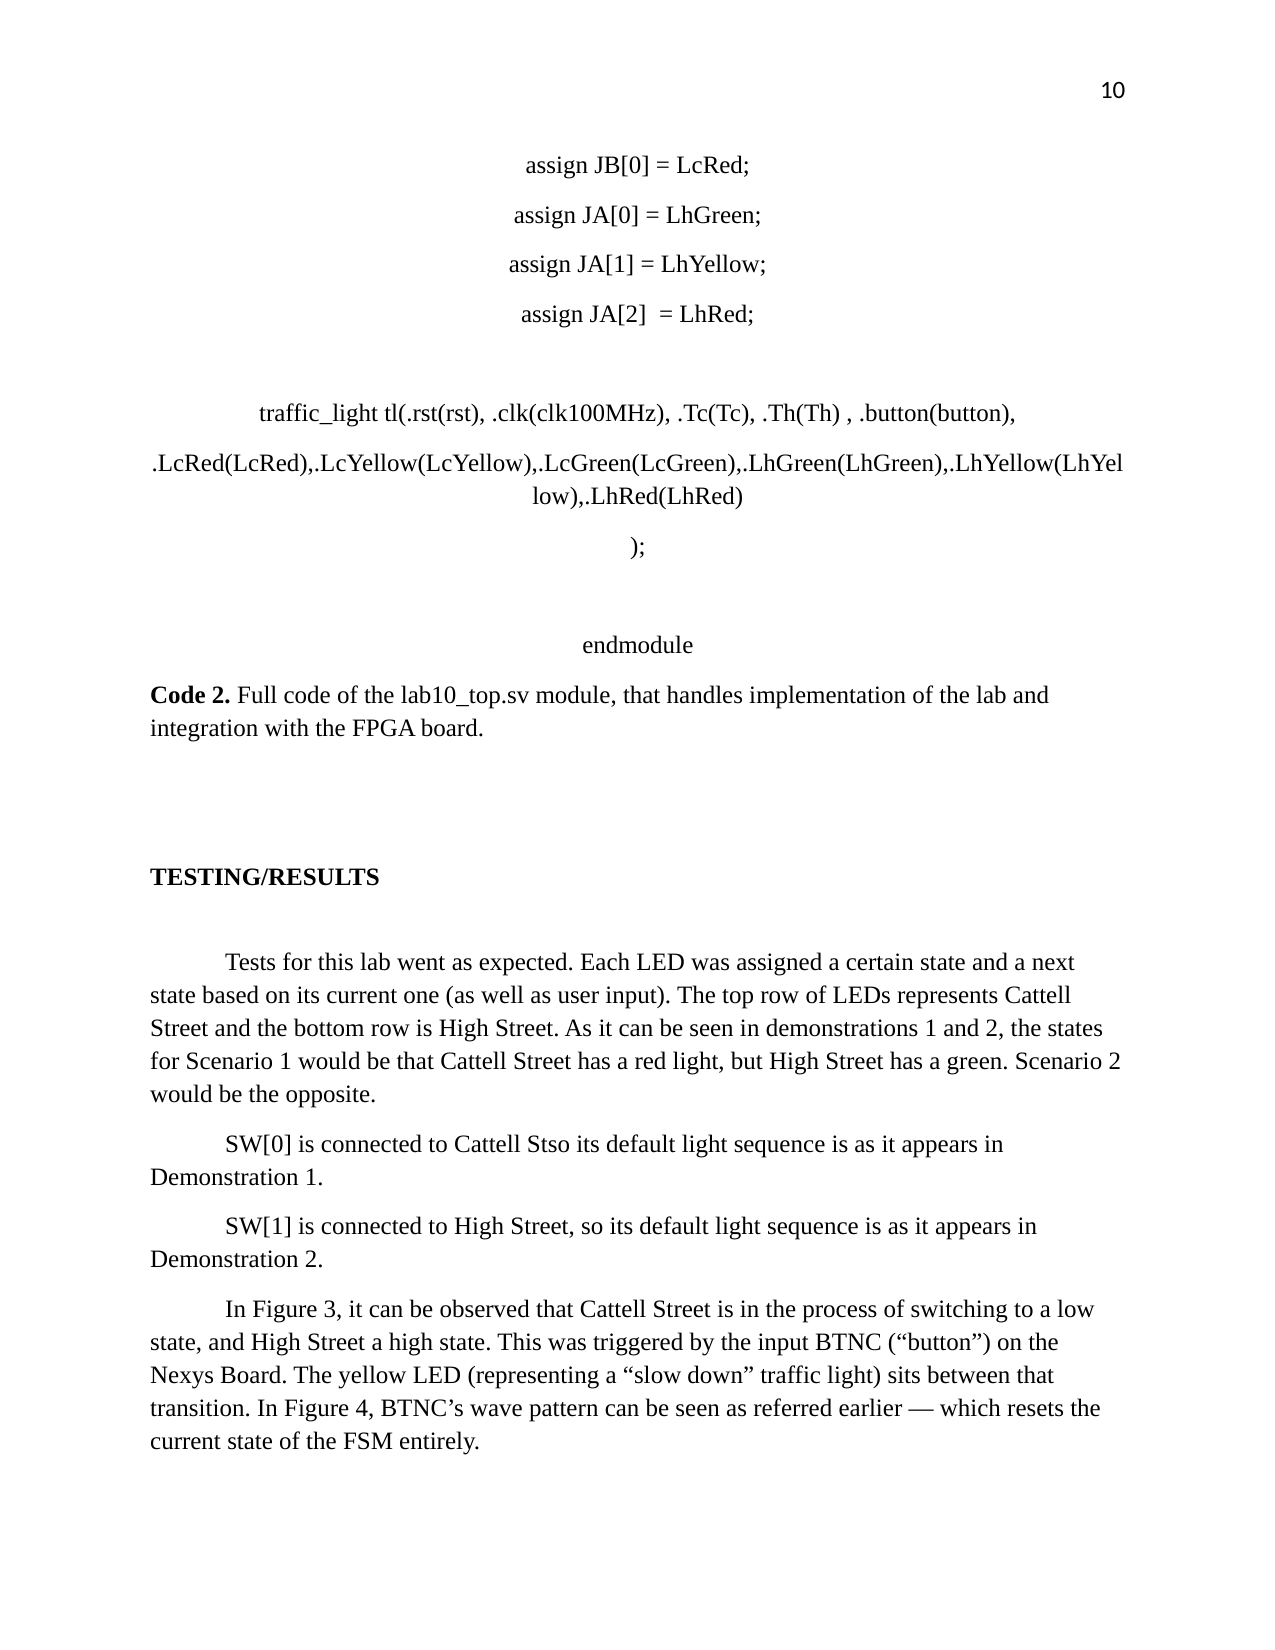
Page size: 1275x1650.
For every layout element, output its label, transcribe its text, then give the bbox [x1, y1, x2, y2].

text Tests for this lab went as expected. Each LED was assigned a certain state and a next state based on its current one (as well as user input). The top row of LEDs represents Cattell Street and the bottom row is High Street. As it can be seen in demonstrations 1 and 2, the states for Scenario 1 would be that Cattell Street has a red light, but High Street has a green. Scenario 2 would be the opposite. [150, 947, 1125, 1108]
text Code 2. Full code of the lab10_top.sv module, that handles implementation of the lab and integration with the FPGA board. [150, 680, 1125, 742]
text ); [150, 531, 1125, 559]
text SW[0] is connected to Cattell Stso its default light sequence is as it appears in Demonstration 1. [150, 1129, 1125, 1190]
text TESTING/RESULTS [150, 862, 1125, 926]
text assign JA[1] = LhYellow; [150, 249, 1125, 278]
text endmodule [150, 630, 1125, 659]
text assign JB[0] = LcRed; [150, 150, 1125, 179]
text traffic_light tl(.rst(rst), .clk(clk100MHz), .Tc(Tc), .Th(Th) , .button(button), [150, 398, 1125, 427]
text In Figure 3, it can be observed that Cattell Street is in the process of switching to a low state, and High Street a high state. This was triggered by the input BTNC (“button”) on the Nexys Board. The yellow LED (representing a “slow down” traffic light) sits between that transition. In Figure 4, BTNC’s wave pattern can be seen as referred earlier — which resets the current state of the FSM entirely. [150, 1294, 1125, 1455]
text SW[1] is connected to High Street, so its default light sequence is as it appears in Demonstration 2. [150, 1211, 1125, 1273]
text assign JA[2] = LhRed; [150, 299, 1125, 328]
text .LcRed(LcRed),.LcYellow(LcYellow),.LcGreen(LcGreen),.LhGreen(LhGreen),.LhYellow(LhYellow),.LhRed(LhRed) [150, 448, 1125, 510]
text assign JA[0] = LhGreen; [150, 200, 1125, 228]
